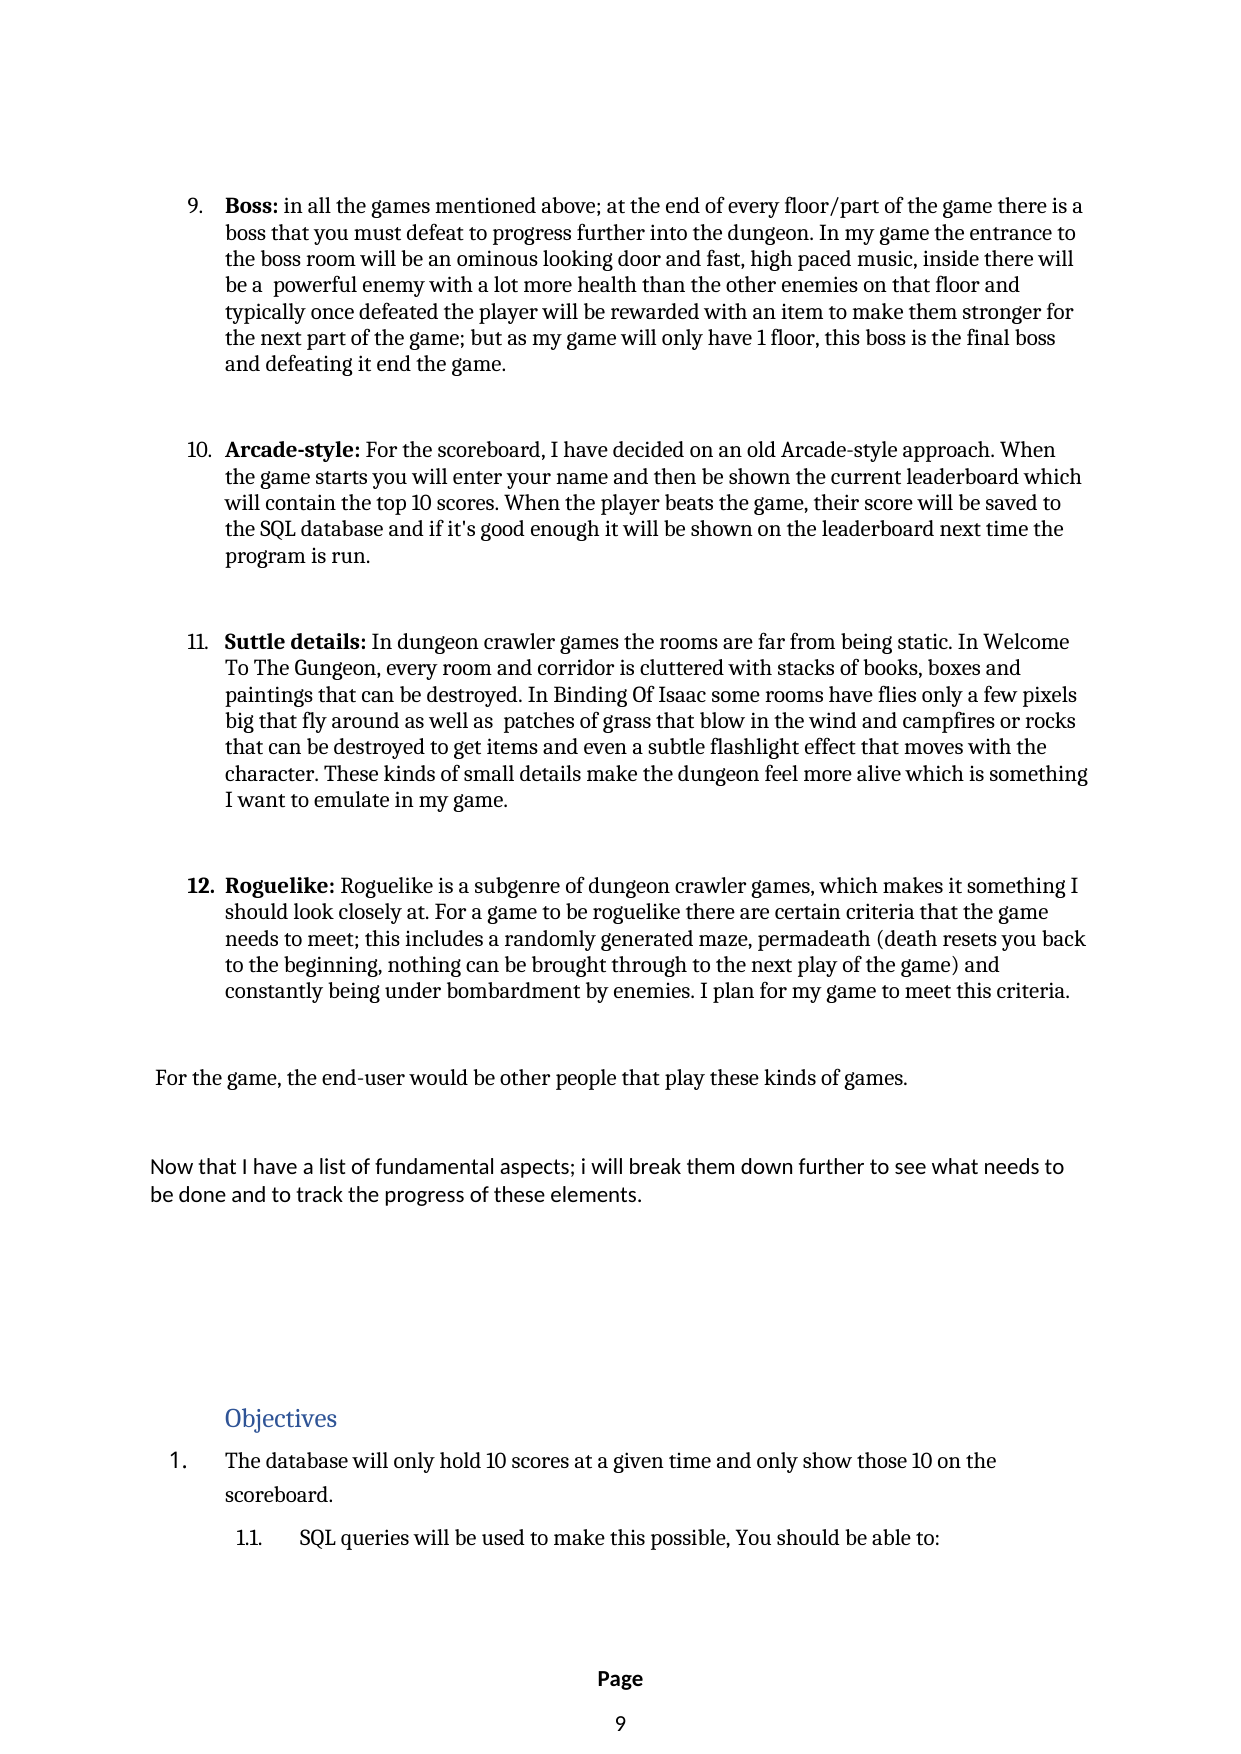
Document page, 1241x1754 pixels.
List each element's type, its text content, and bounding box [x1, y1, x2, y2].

list Arcade-style: For the scoreboard, I have decided on an old Arcade-style approach. When the game starts you will enter your name and then be shown the current leaderboard which will contain the top 10 scores. When the player beats the game, their score will be saved to the SQL database and if it's good enough it will be shown on the leaderboard next time the program is run. [187, 437, 1090, 569]
list Suttle details: In dungeon crawler games the rooms are far from being static. In Welcome To The Gungeon, every room and corridor is cluttered with stacks of books, boxes and paintings that can be destroyed. In Binding Of Isaac some rooms have flies only a few pixels big that fly around as well as patches of grass that blow in the wind and campfires or rocks that can be destroyed to get items and even a subtle flashlight effect that moves with the character. These kinds of small details make the dungeon feel more alive which is something I want to emulate in my game. [187, 629, 1090, 813]
list SQL queries will be used to make this possible, You should be able to: [262, 1524, 1090, 1551]
list Boss: in all the games mentioned above; at the end of every floor/part of the game there is a boss that you must defeat to progress further into the dungeon. In my game the entrance to the boss room will be an ominous looking door and fast, high paced music, inside there will be a powerful enemy with a lot more health than the other enemies on that floor and typically once defeated the player will be rewarded with an item to make them stronger for the next part of the game; but as my game will only have 1 floor, this boss is the final boss and defeating it end the game. [187, 193, 1090, 377]
list Roguelike: Roguelike is a subgenre of dungeon crawler games, which makes it something I should look closely at. For a game to be roguelike there are certain criteria that the game needs to meet; this includes a randomly generated maze, permadeath (death resets you back to the beginning, nothing can be brought through to the next play of the game) and constantly being under bombardment by enemies. I plan for my game to meet this criteria. [187, 873, 1090, 1004]
list The database will only hold 10 scores at a given time and only show those 10 on the scoreboard. [187, 1434, 1090, 1508]
text For the game, the end-user would be other people that play these kinds of games. [150, 1064, 1090, 1091]
subtitle Objectives [150, 1403, 1090, 1434]
text Now that I have a list of fundamental aspects; i will break them down further to see what needs to be done and to track the progress of these elements. [150, 1152, 1090, 1208]
